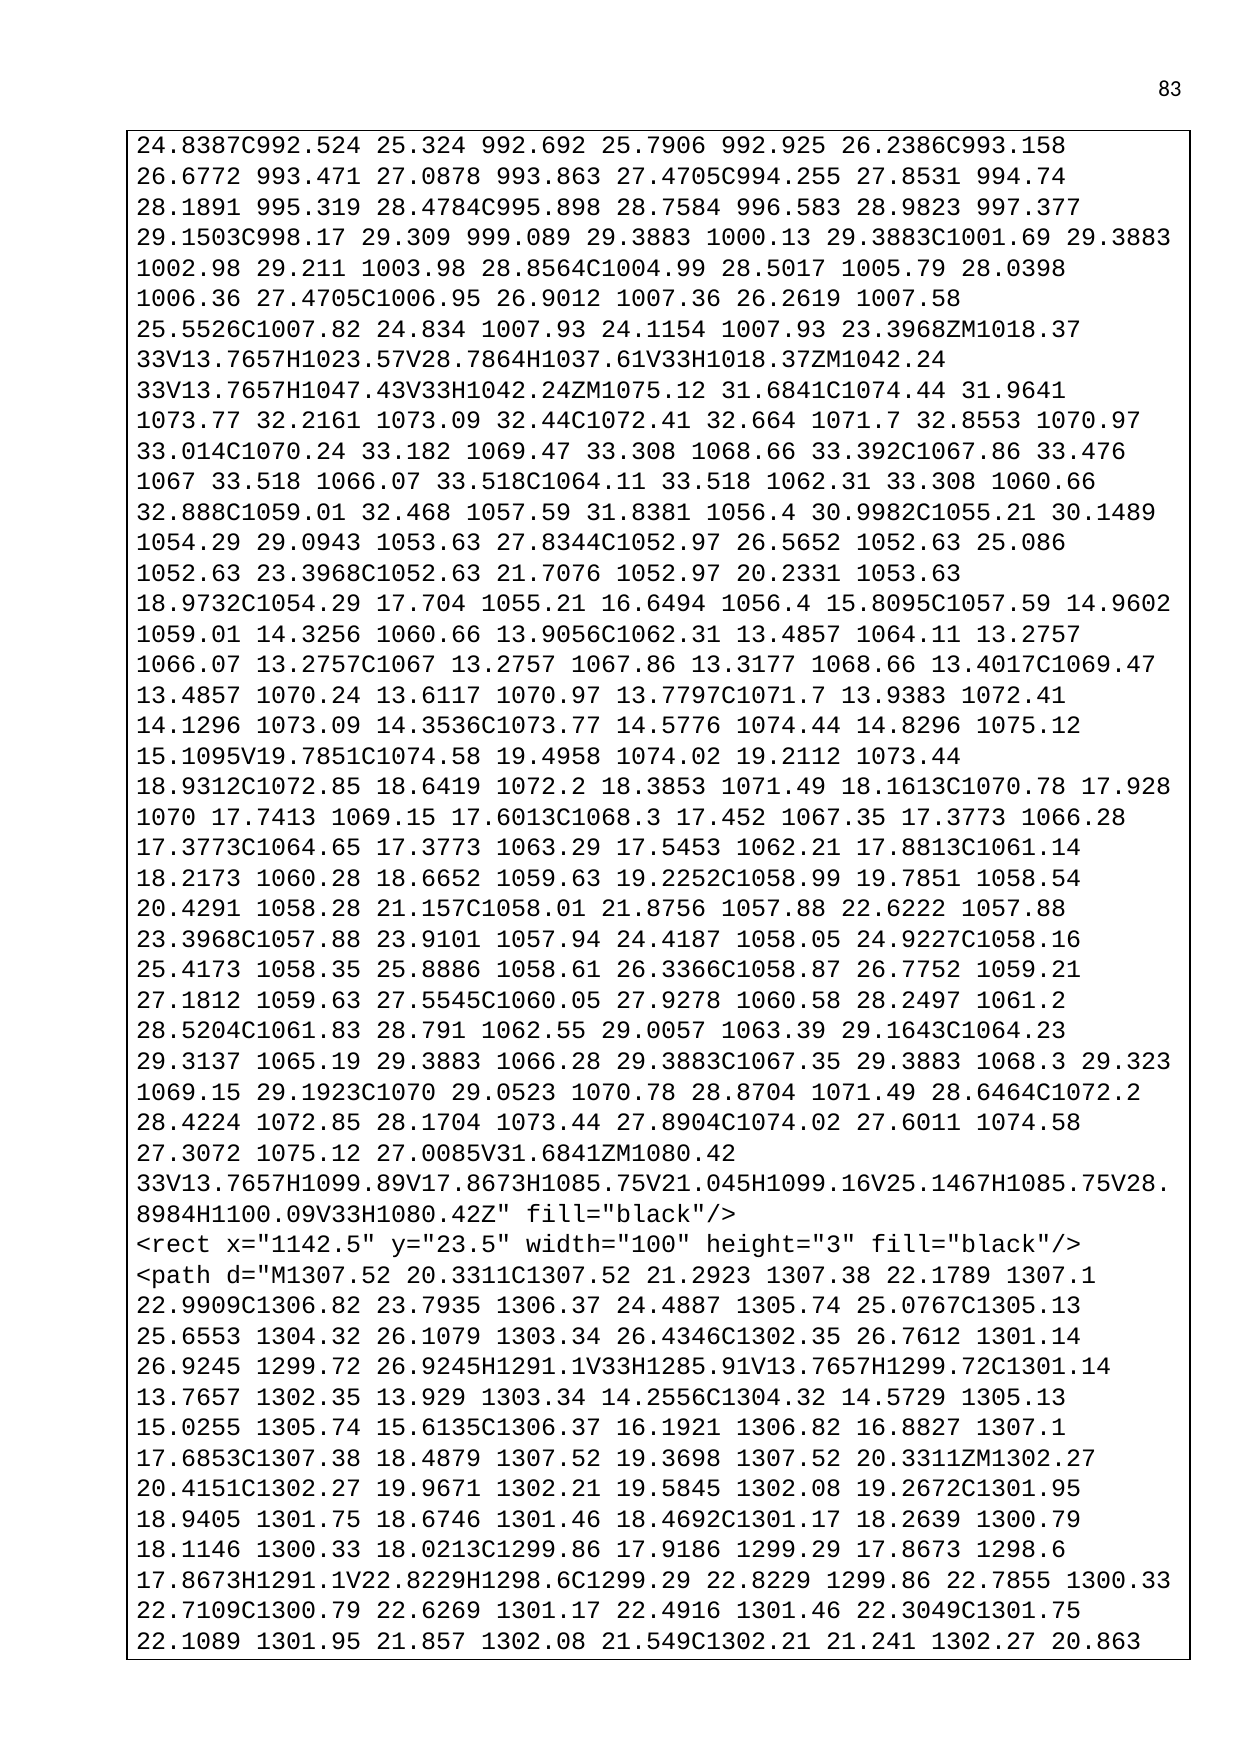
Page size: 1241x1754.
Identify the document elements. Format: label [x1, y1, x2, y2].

text [128, 131, 1189, 1659]
